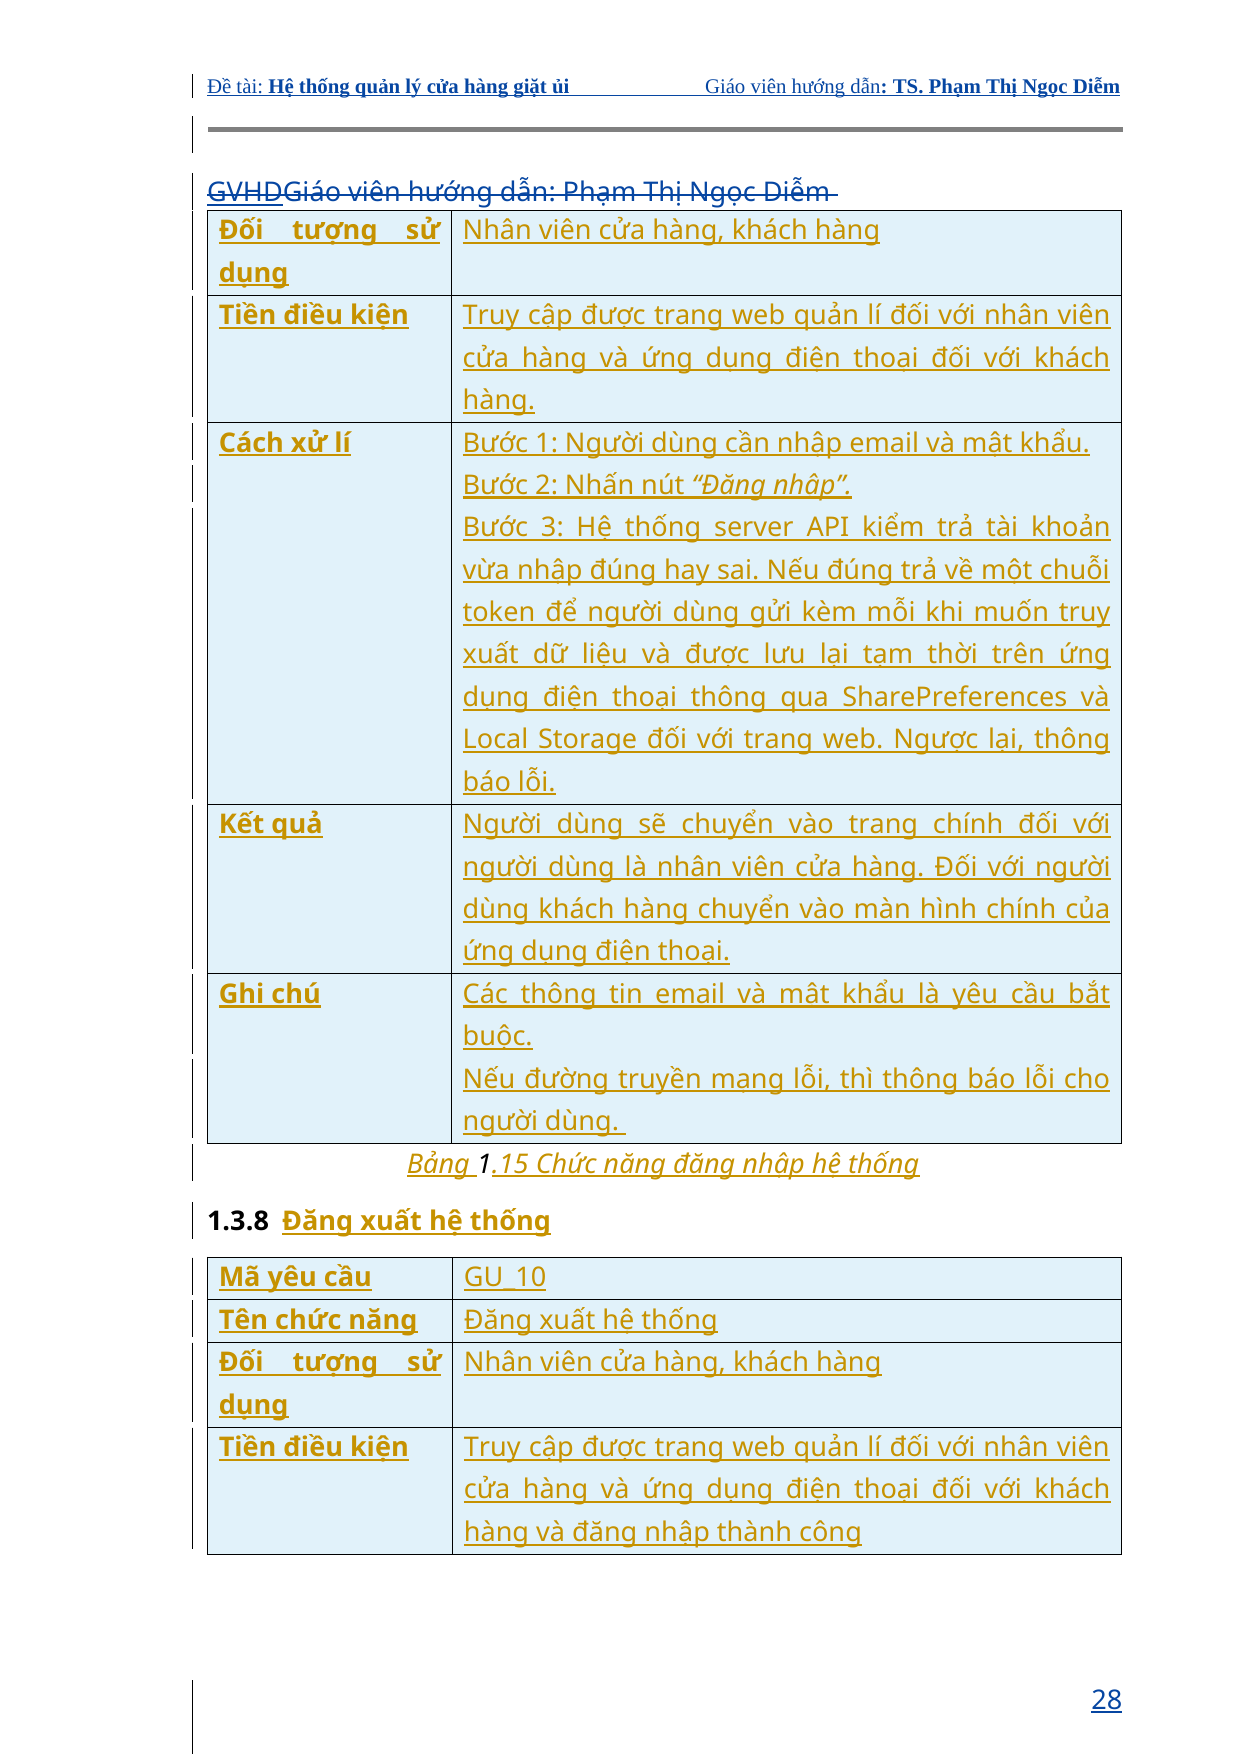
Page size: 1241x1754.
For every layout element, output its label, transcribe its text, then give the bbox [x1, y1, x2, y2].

text 1 [207, 1144, 1122, 1181]
